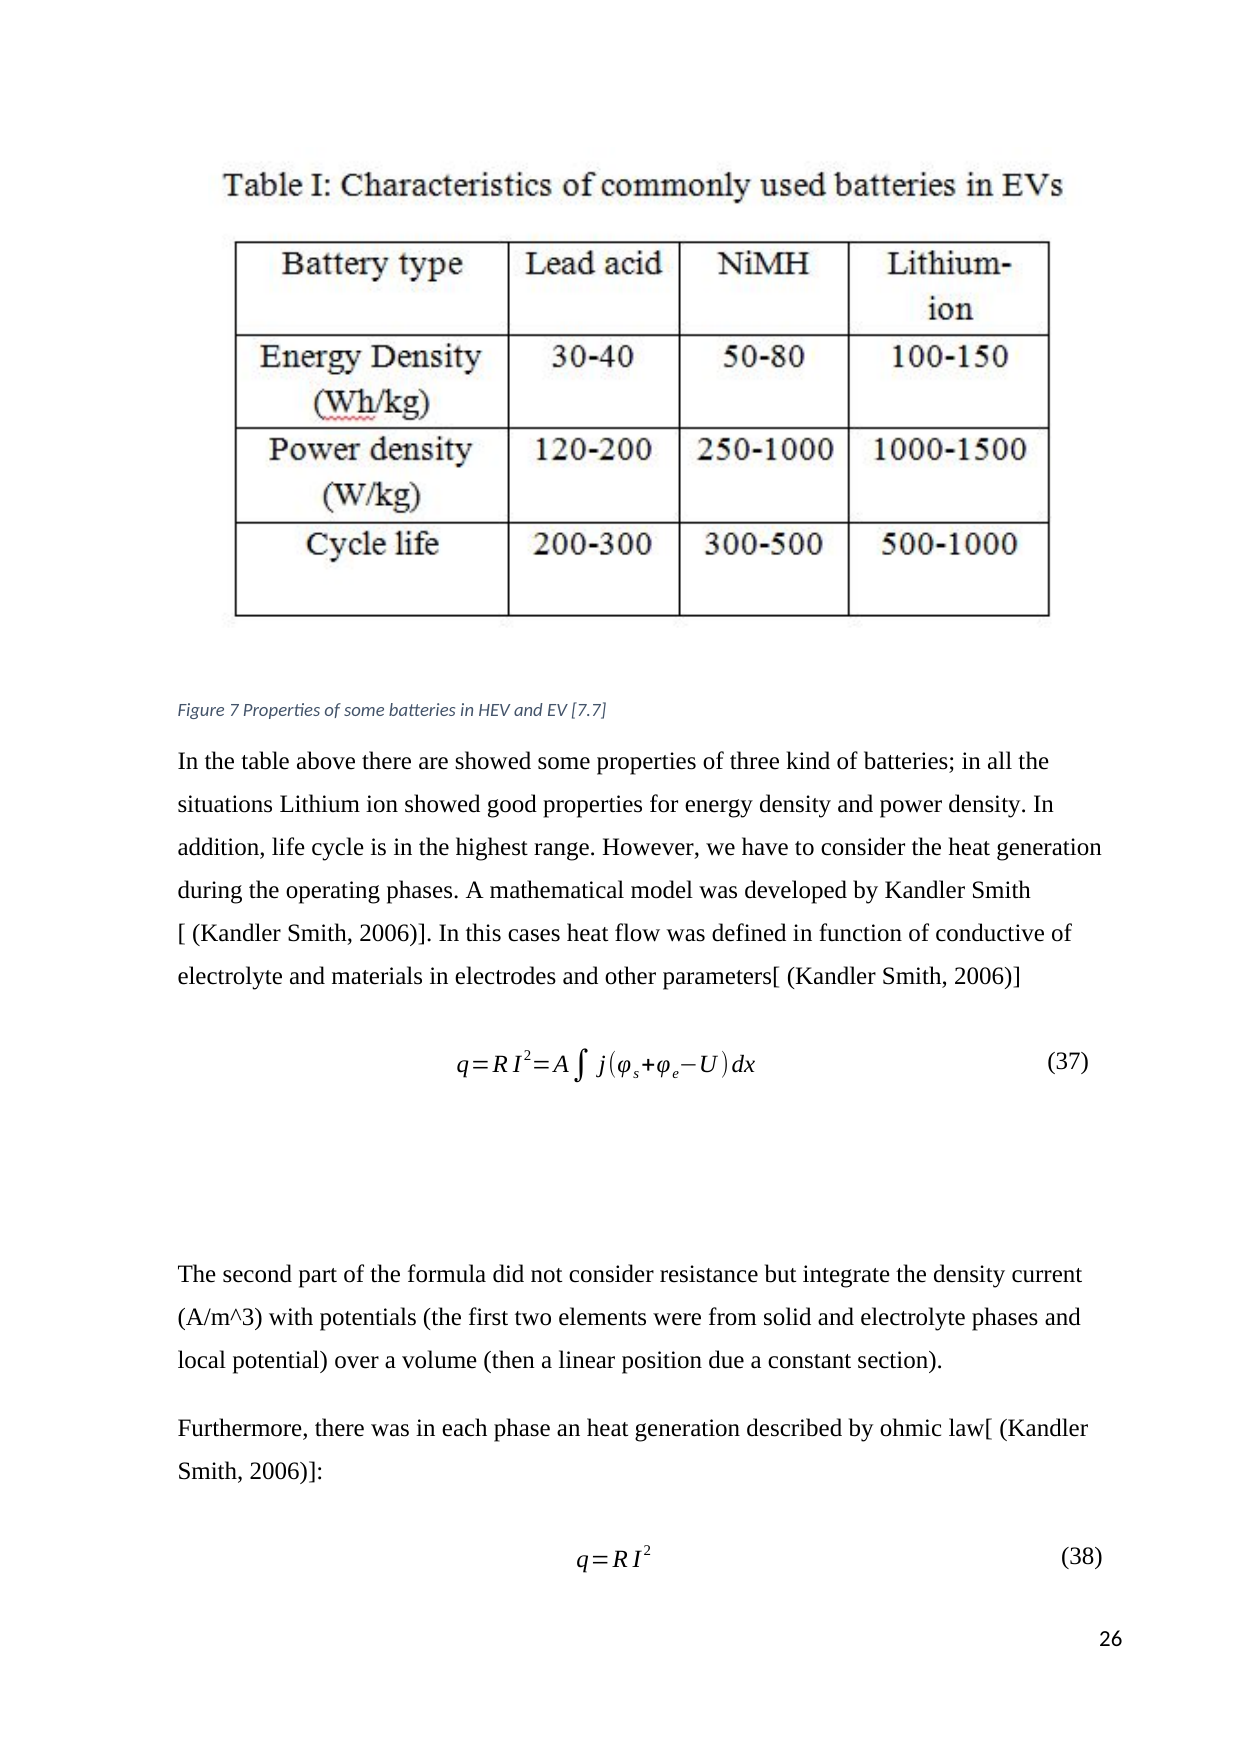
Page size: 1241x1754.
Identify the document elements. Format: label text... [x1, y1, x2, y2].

text Furthermore, there was in each phase an heat generation described by ohmic law[]: [177, 1413, 1122, 1485]
text The second part of the formula did not consider resistance but integrate the density current (A/m^3) with potentials (the first two elements were from solid and electrolyte phases and local potential) over a volume (then a linear position due a constant section). [177, 1259, 1122, 1374]
text Figure 7 Properties of some batteries in HEV and EV [7.7] [177, 698, 1122, 721]
picture [208, 147, 1092, 668]
table_header (37) [1036, 1021, 1122, 1166]
table_header [177, 1516, 1049, 1585]
table_header [177, 1021, 1036, 1166]
text In the table above there are showed some properties of three kind of batteries; in all the situations Lithium ion showed good properties for energy density and power density. In addition, life cycle is in the highest range. However, we have to consider the heat generation during the operating phases. A mathematical model was developed by Kandler Smith []. In this cases heat flow was defined in function of conductive of electrolyte and materials in electrodes and other parameters[] [177, 746, 1122, 990]
table_header (38) [1050, 1516, 1122, 1585]
